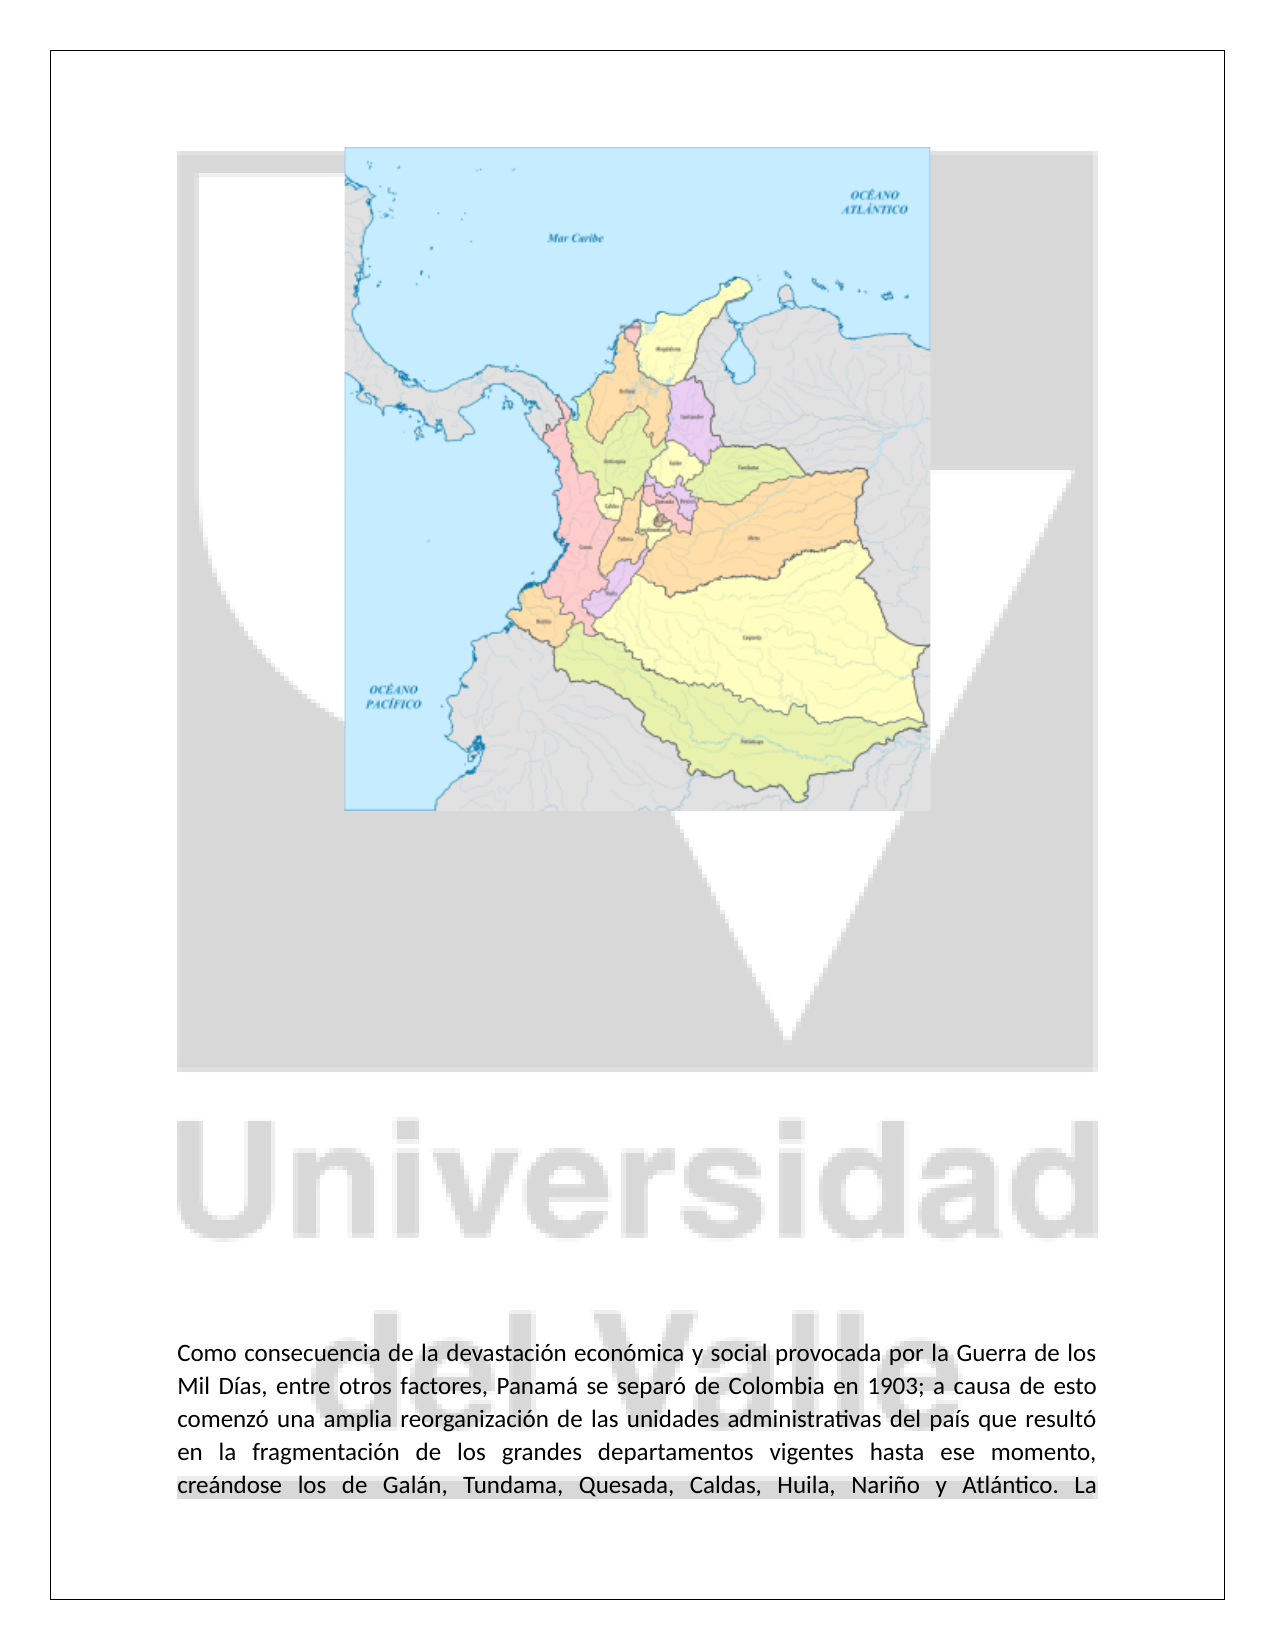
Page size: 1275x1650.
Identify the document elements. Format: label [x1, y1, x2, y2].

picture [344, 147, 931, 811]
text [177, 1338, 1098, 1500]
